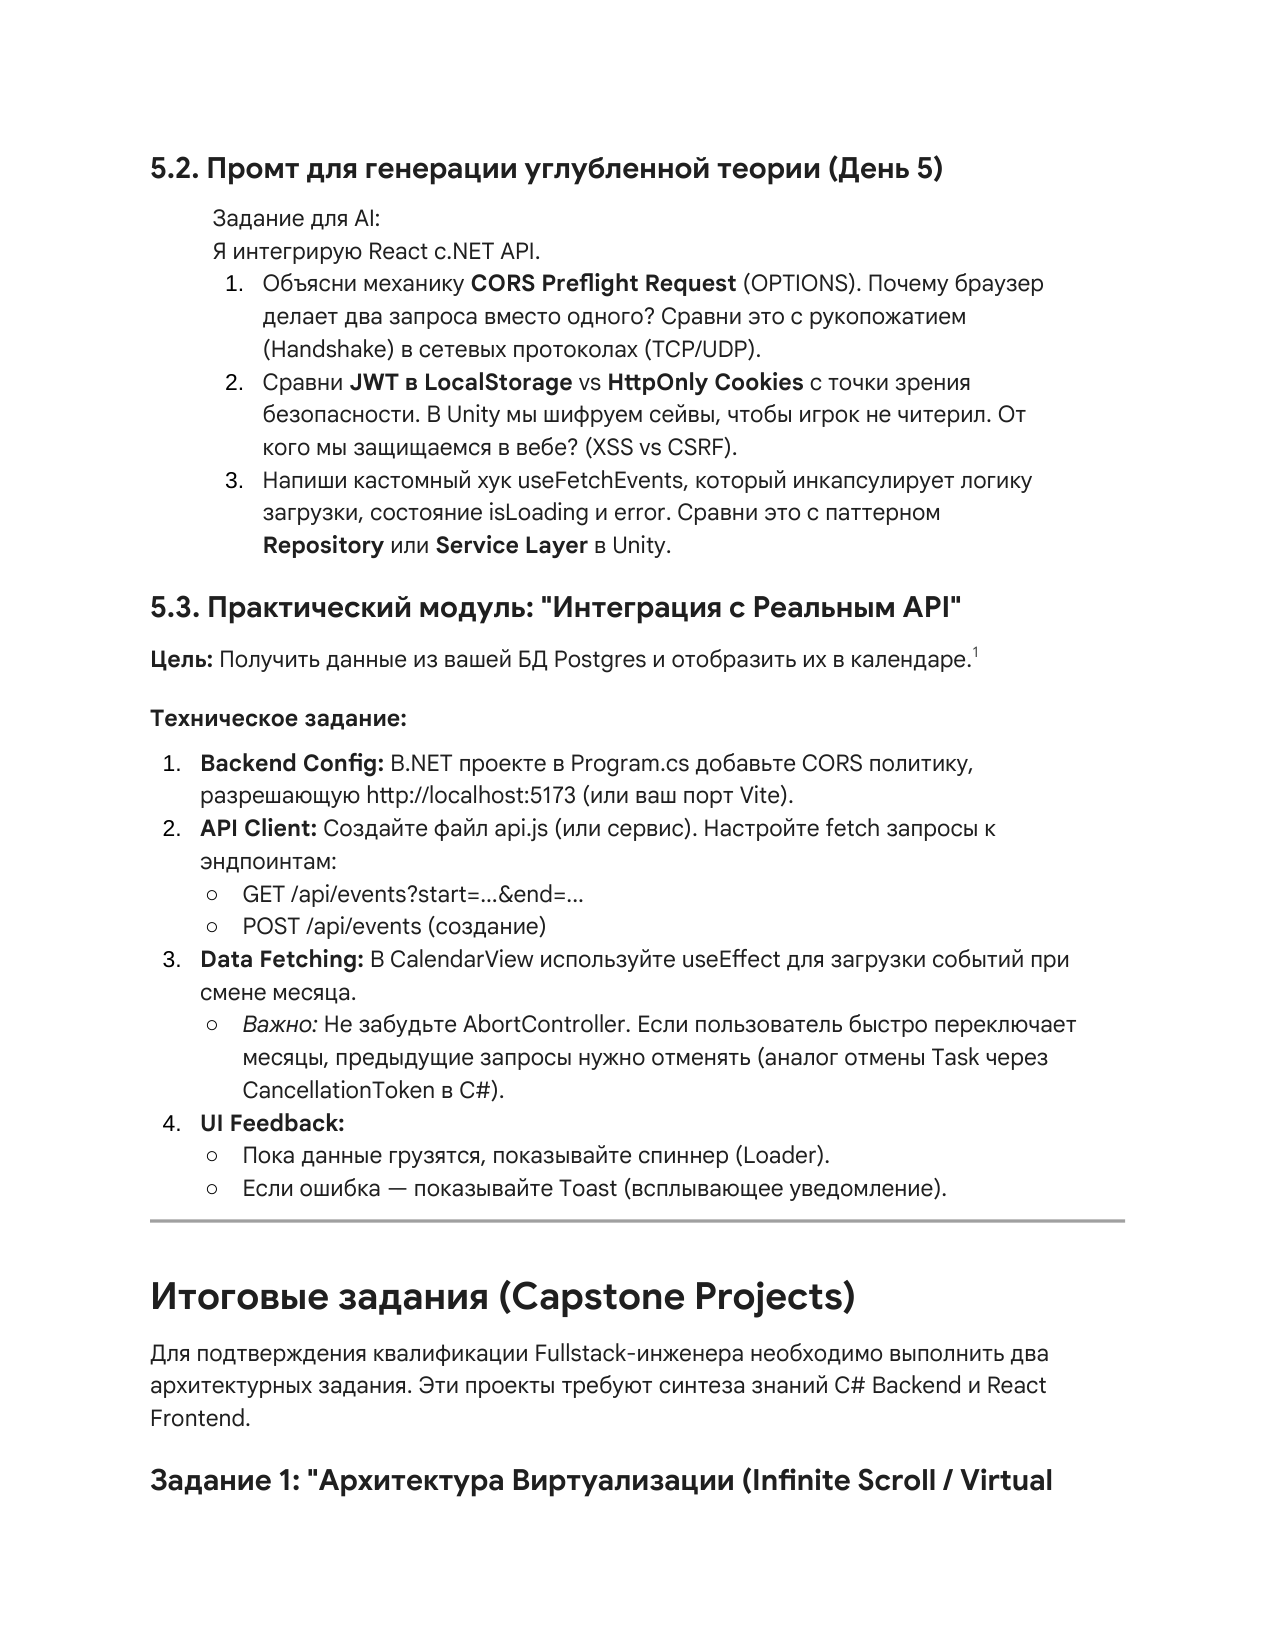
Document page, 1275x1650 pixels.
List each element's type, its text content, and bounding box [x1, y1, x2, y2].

list POST /api/events (создание) [205, 913, 1125, 941]
list Backend Config: В.NET проекте в Program.cs добавьте CORS политику, разрешающую http://localhost:5173 (или ваш порт Vite). [162, 749, 1125, 811]
list Напиши кастомный хук useFetchEvents, который инкапсулирует логику загрузки, состояние isLoading и error. Сравни это с паттерном Repository или Service Layer в Unity. [225, 466, 1062, 560]
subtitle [150, 1462, 1125, 1499]
text Я интегрирую React с.NET API. [212, 237, 1062, 266]
list GET /api/events?start=...&end=... [205, 880, 1125, 909]
list API Client: Создайте файл api.js (или сервис). Настройте fetch запросы к эндпоинтам: [162, 814, 1125, 876]
list Сравни JWT в LocalStorage vs HttpOnly Cookies с точки зрения безопасности. В Unity мы шифруем сейвы, чтобы игрок не читерил. От кого мы защищаемся в вебе? (XSS vs CSRF). [225, 368, 1062, 462]
text Техническое задание: [150, 704, 1125, 733]
list Пока данные грузятся, показывайте спиннер (Loader). [205, 1142, 1125, 1170]
list Если ошибка — показывайте Toast (всплывающее уведомление). [205, 1174, 1125, 1203]
list Важно: Не забудьте AbortController. Если пользователь быстро переключает месяцы, предыдущие запросы нужно отменять (аналог отмены Task через CancellationToken в C#). [205, 1011, 1125, 1105]
list UI Feedback: [162, 1109, 1125, 1138]
text Цель: Получить данные из вашей БД Postgres и отобразить их в календаре.1 [150, 643, 1125, 674]
subtitle 5.2. Промт для генерации углубленной теории (День 5) [150, 150, 1125, 187]
text Задание для AI: [212, 204, 1062, 233]
list Объясни механику CORS Preflight Request (OPTIONS). Почему браузер делает два запроса вместо одного? Сравни это с рукопожатием (Handshake) в сетевых протоколах (TCP/UDP). [225, 269, 1062, 364]
list Data Fetching: В CalendarView используйте useEffect для загрузки событий при смене месяца. [162, 945, 1125, 1007]
text Для подтверждения квалификации Fullstack-инженера необходимо выполнить два архитектурных задания. Эти проекты требуют синтеза знаний C# Backend и React Frontend. [150, 1339, 1125, 1433]
subtitle 5.3. Практический модуль: "Интеграция с Реальным API" [150, 589, 1125, 626]
subtitle Итоговые задания (Capstone Projects) [150, 1223, 1125, 1320]
